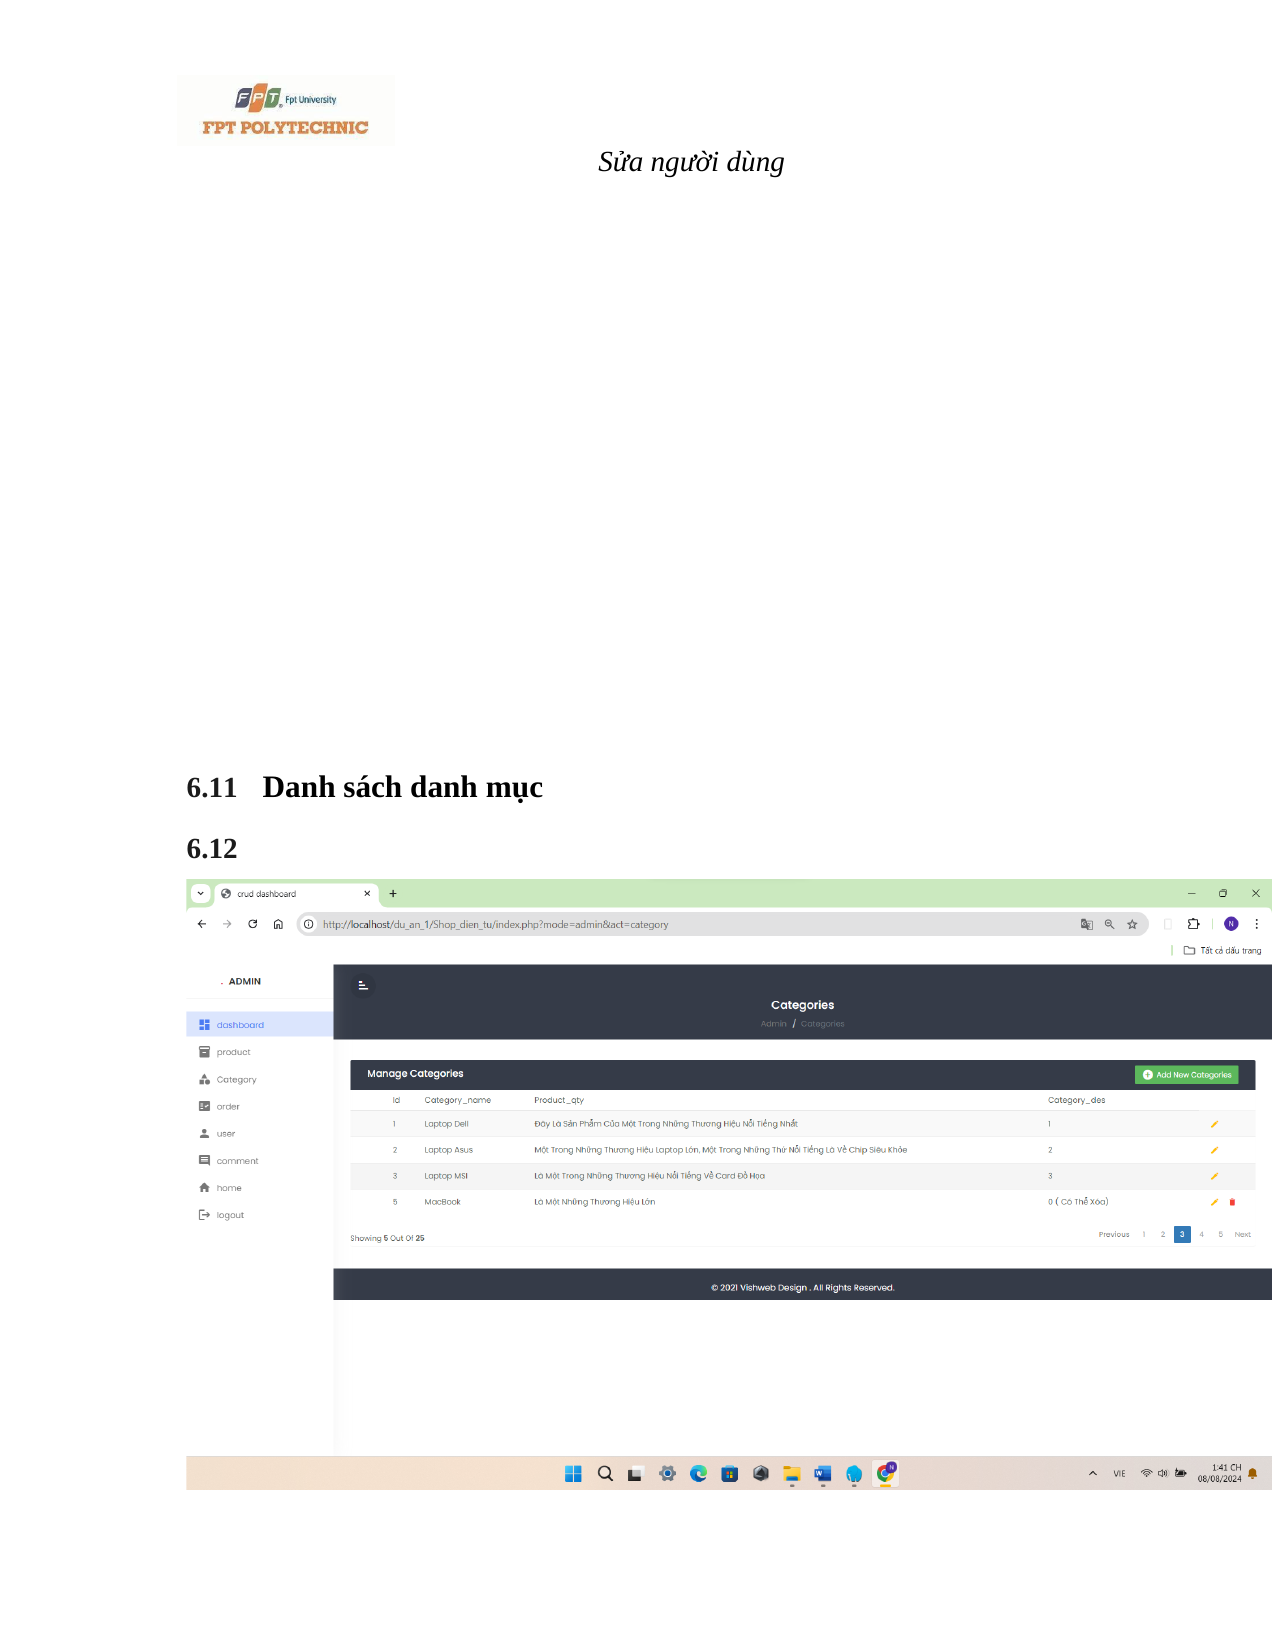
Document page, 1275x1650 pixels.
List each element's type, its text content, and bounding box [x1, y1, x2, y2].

picture [177, 75, 395, 146]
picture [186, 879, 1272, 1490]
subtitle Danh sách danh mục [186, 768, 1198, 804]
text Sửa người dùng [187, 144, 1198, 177]
